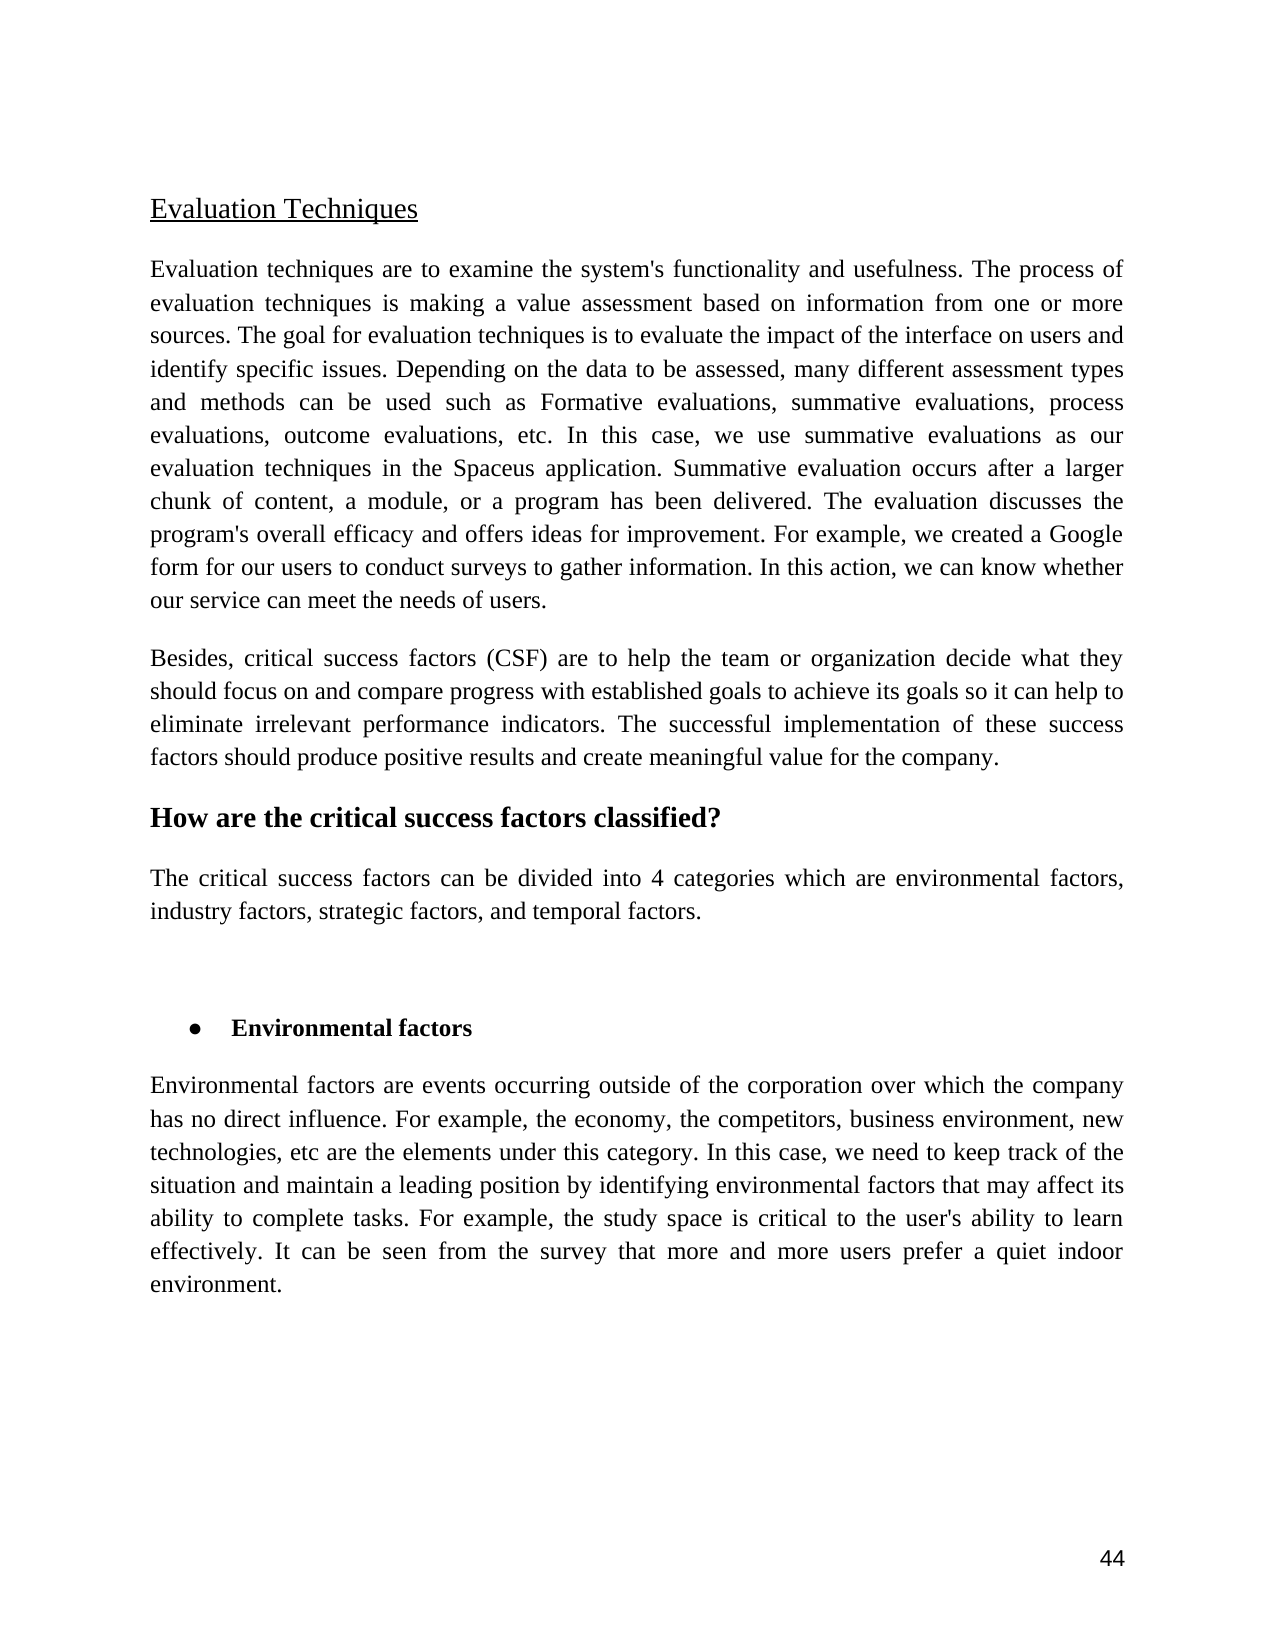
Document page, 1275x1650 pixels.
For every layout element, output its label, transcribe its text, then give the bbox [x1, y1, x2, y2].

text Besides, critical success factors (CSF) are to help the team or organization decide what they should focus on and compare progress with established goals to achieve its goals so it can help to eliminate irrelevant performance indicators. The successful implementation of these success factors should produce positive results and create meaningful value for the company. [150, 643, 1125, 771]
text Evaluation techniques are to examine the system's functionality and usefulness. The process of evaluation techniques is making a value assessment based on information from one or more sources. The goal for evaluation techniques is to evaluate the impact of the interface on users and identify specific issues. Depending on the data to be assessed, many different assessment types and methods can be used such as Formative evaluations, summative evaluations, process evaluations, outcome evaluations, etc. In this case, we use summative evaluations as our evaluation techniques in the Spaceus application. Summative evaluation occurs after a larger chunk of content, a module, or a program has been delivered. The evaluation discusses the program's overall efficacy and offers ideas for improvement. For example, we created a Google form for our users to conduct surveys to gather information. In this action, we can know whether our service can meet the needs of users. [150, 254, 1125, 613]
text The critical success factors can be divided into 4 categories which are environmental factors, industry factors, strategic factors, and temporal factors. [150, 863, 1125, 925]
subtitle How are the critical success factors classified? [150, 800, 1125, 833]
subtitle Evaluation Techniques [150, 191, 1125, 224]
text Environmental factors are events occurring outside of the corporation over which the company has no direct influence. For example, the economy, the competitors, business environment, new technologies, etc are the elements under this category. In this case, we need to keep track of the situation and maintain a leading position by identifying environmental factors that may affect its ability to complete tasks. For example, the study space is critical to the user's ability to learn effectively. It can be seen from the survey that more and more users prefer a quiet indoor environment. [150, 1071, 1125, 1297]
list Environmental factors [187, 1012, 1125, 1041]
